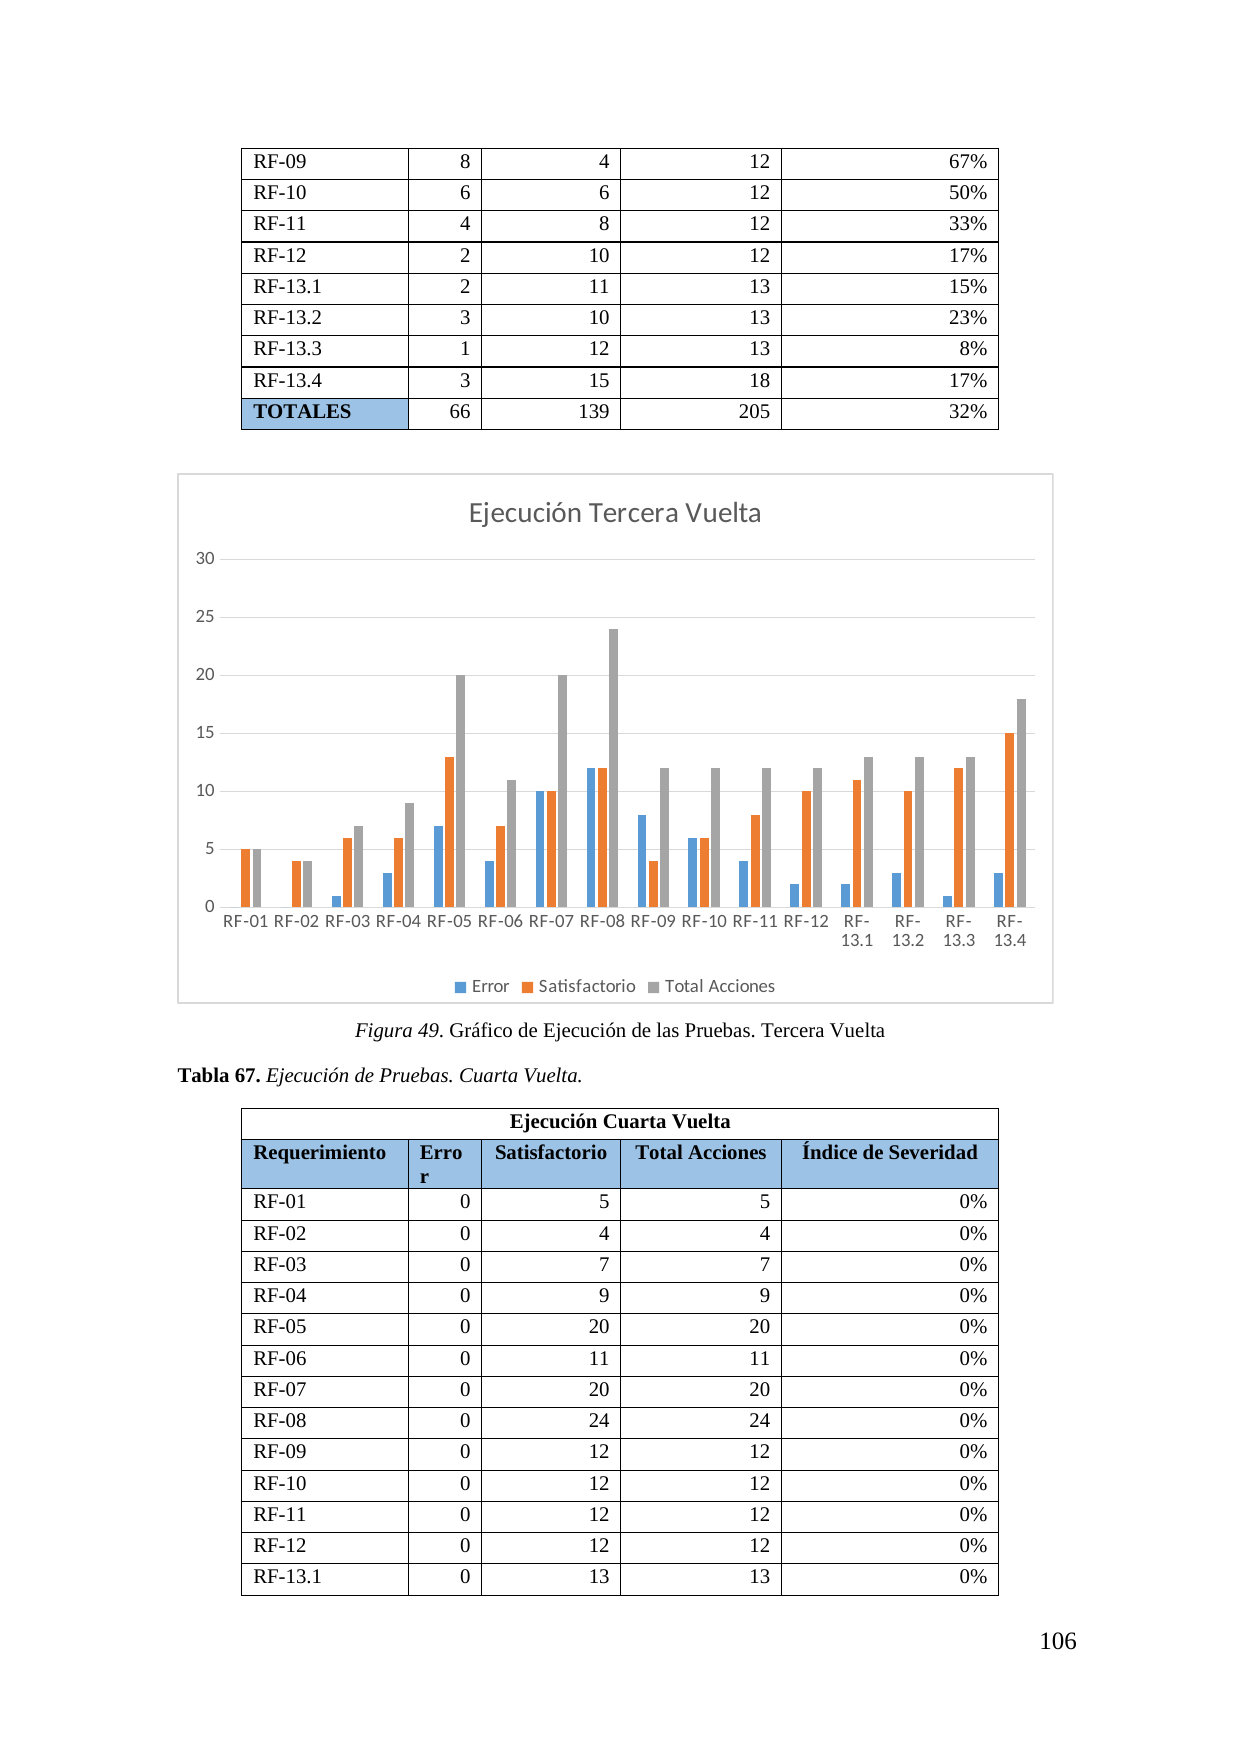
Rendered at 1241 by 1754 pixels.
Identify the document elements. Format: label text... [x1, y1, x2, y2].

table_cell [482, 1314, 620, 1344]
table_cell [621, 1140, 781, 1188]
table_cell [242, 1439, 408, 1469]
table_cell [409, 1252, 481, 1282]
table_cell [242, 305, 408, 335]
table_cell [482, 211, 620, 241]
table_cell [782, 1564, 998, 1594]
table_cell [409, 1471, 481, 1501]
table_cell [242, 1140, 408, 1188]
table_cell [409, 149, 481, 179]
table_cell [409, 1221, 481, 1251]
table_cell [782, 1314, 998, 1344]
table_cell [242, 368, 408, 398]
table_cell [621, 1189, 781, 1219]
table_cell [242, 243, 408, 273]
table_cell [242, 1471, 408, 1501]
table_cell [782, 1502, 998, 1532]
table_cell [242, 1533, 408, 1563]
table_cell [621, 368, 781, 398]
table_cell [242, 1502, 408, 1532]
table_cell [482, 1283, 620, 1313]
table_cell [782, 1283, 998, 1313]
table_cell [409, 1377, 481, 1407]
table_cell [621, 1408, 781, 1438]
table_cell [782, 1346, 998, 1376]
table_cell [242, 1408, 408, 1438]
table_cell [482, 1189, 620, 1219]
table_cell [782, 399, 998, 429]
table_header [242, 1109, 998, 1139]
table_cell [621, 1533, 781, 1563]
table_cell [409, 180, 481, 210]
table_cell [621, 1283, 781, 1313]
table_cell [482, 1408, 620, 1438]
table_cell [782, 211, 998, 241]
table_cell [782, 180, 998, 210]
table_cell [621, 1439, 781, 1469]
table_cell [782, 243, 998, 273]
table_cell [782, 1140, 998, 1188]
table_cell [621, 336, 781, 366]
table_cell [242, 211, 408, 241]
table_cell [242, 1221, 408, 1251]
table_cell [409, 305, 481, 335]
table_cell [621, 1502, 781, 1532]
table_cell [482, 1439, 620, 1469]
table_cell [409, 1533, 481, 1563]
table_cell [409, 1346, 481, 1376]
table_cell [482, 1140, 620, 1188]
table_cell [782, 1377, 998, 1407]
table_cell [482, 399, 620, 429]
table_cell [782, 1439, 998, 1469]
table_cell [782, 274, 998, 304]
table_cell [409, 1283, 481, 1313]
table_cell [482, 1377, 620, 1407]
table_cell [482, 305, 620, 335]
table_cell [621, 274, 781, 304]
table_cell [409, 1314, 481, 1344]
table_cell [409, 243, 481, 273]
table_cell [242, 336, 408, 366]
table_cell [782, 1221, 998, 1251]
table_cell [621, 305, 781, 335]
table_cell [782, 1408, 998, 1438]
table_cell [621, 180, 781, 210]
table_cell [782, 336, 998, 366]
text Tabla 67. Ejecución de Pruebas. Cuarta Vuelta. [177, 1063, 1063, 1087]
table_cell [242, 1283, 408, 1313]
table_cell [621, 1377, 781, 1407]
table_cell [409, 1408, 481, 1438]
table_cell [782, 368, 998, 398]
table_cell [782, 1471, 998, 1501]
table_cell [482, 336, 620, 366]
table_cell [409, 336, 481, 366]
text Figura 49. Gráfico de Ejecución de las Pruebas. Tercera Vuelta [177, 1018, 1063, 1042]
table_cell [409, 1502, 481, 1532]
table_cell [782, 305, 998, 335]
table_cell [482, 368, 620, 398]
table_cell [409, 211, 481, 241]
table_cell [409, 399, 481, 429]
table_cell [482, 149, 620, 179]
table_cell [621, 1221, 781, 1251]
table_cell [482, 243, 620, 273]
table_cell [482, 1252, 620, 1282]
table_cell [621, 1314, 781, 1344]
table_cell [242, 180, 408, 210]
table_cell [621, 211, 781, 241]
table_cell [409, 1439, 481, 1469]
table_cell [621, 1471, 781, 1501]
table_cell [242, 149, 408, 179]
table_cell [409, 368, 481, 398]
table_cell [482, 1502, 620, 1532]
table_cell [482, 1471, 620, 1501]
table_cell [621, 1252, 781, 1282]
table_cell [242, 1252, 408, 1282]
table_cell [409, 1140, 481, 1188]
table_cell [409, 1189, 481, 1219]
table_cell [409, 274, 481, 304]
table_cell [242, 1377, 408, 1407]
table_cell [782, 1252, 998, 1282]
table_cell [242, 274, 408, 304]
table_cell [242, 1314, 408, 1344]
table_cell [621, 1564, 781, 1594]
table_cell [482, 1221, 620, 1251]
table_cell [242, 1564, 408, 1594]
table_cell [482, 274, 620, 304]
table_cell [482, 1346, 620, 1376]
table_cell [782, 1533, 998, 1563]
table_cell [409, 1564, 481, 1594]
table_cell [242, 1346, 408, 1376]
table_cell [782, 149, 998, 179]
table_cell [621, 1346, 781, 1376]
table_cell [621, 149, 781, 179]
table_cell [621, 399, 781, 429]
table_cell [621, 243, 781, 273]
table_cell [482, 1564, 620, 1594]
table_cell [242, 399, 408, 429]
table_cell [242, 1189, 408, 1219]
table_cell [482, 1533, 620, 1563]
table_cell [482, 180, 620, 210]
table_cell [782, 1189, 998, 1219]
